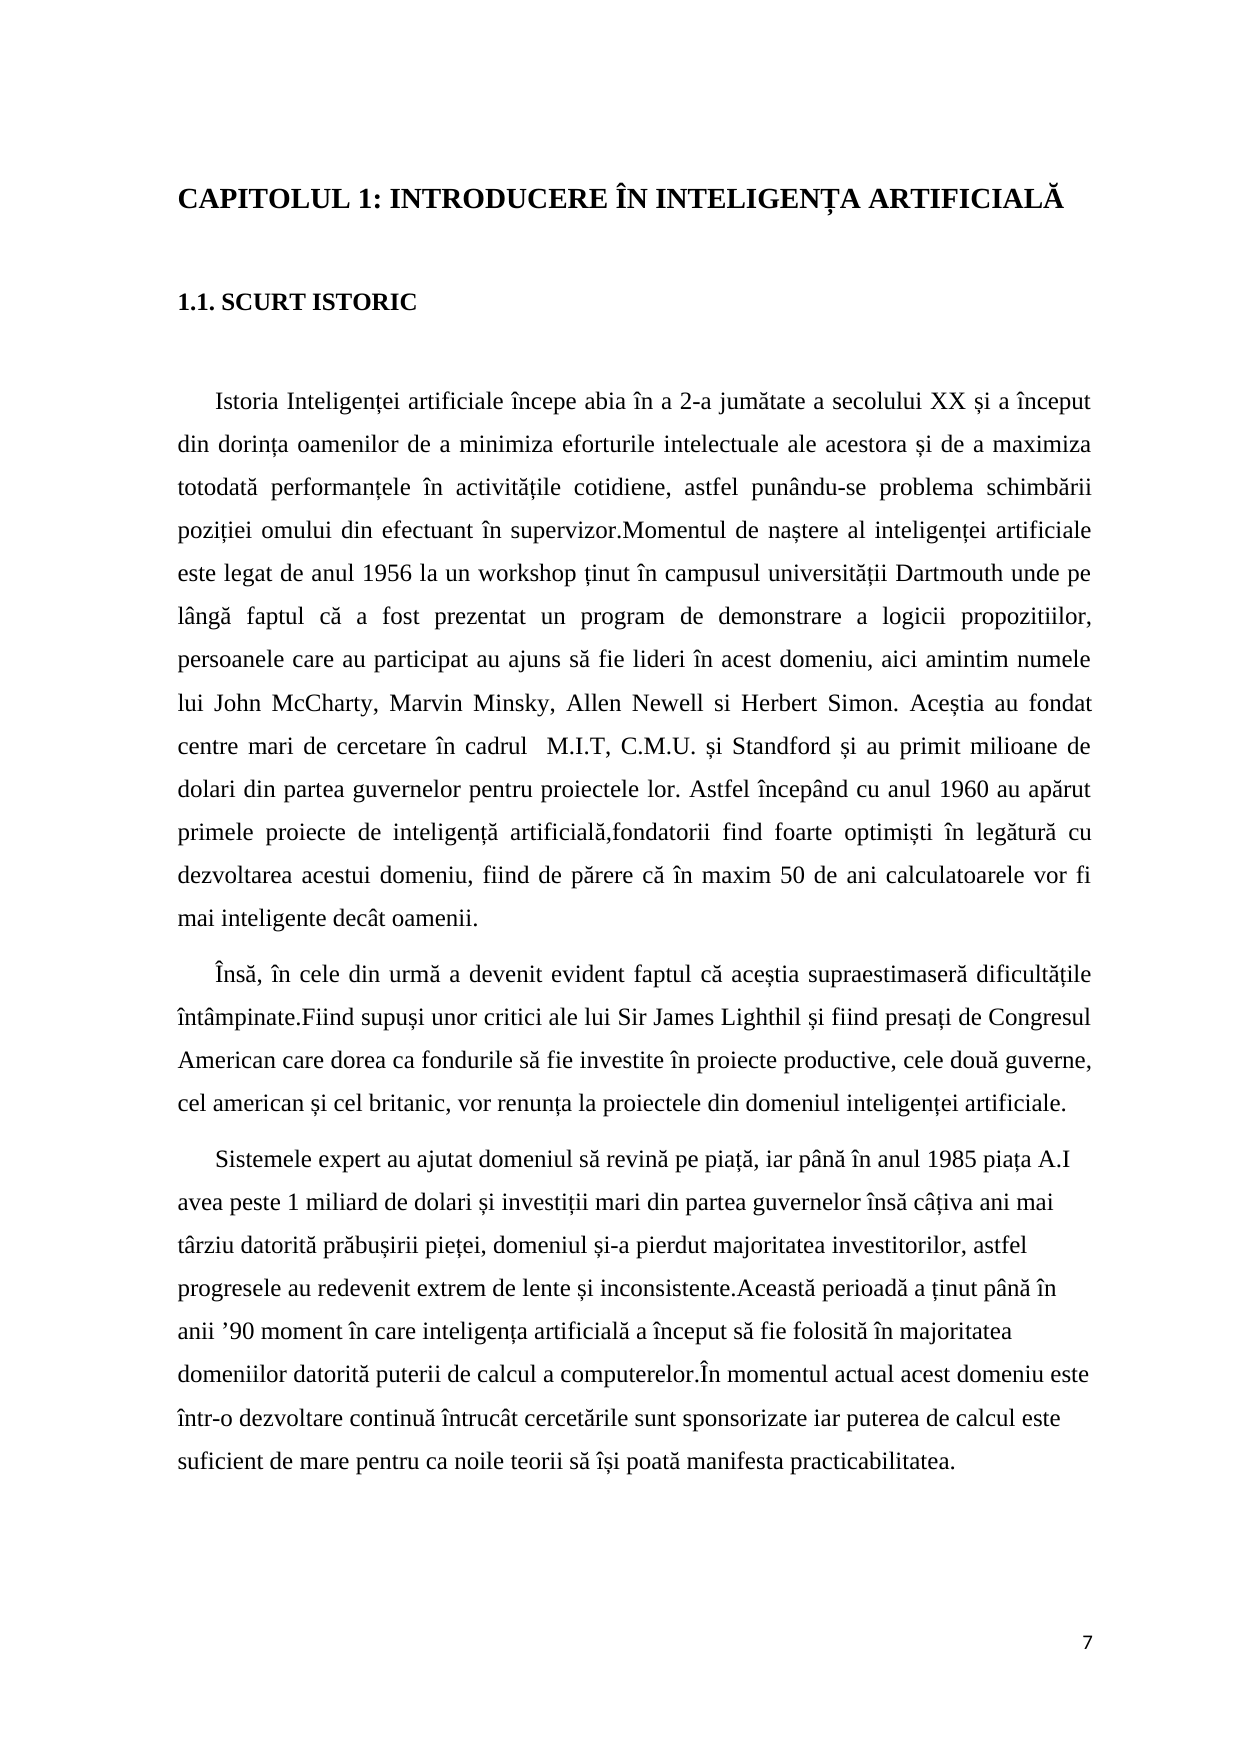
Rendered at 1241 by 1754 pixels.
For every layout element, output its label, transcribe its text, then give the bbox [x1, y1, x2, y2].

subtitle CAPITOLUL 1: INTRODUCERE ÎN INTELIGENȚA ARTIFICIALĂ [177, 181, 1092, 214]
text Sistemele expert au ajutat domeniul să revină pe piață, iar până în anul 1985 piața A.I avea peste 1 miliard de dolari și investiții mari din partea guvernelor însă câțiva ani mai târziu datorită prăbușirii pieței, domeniul și-a pierdut majoritatea investitorilor, astfel progresele au redevenit extrem de lente și inconsistente.Această perioadă a ținut până în anii ’90 moment în care inteligența artificială a început să fie folosită în majoritatea domeniilor datorită puterii de calcul a computerelor.În momentul actual acest domeniu este într-o dezvoltare continuă întrucât cercetările sunt sponsorizate iar puterea de calcul este suficient de mare pentru ca noile teorii să își poată manifesta practicabilitatea. [177, 1144, 1092, 1474]
text Istoria Inteligenței artificiale începe abia în a 2-a jumătate a secolului XX și a început din dorința oamenilor de a minimiza eforturile intelectuale ale acestora și de a maximiza totodată performanțele în activitățile cotidiene, astfel punându-se problema schimbării poziției omului din efectuant în supervizor.Momentul de naștere al inteligenței artificiale este legat de anul 1956 la un workshop ținut în campusul universității Dartmouth unde pe lângă faptul că a fost prezentat un program de demonstrare a logicii propozitiilor, persoanele care au participat au ajuns să fie lideri în acest domeniu, aici amintim numele lui John McCharty, Marvin Minsky, Allen Newell si Herbert Simon. Aceștia au fondat centre mari de cercetare în cadrul M.I.T, C.M.U. și Standford și au primit milioane de dolari din partea guvernelor pentru proiectele lor. Astfel începând cu anul 1960 au apărut primele proiecte de inteligență artificială,fondatorii find foarte optimiști în legătură cu dezvoltarea acestui domeniu, fiind de părere că în maxim 50 de ani calculatoarele vor fi mai inteligente decât oamenii. [177, 386, 1092, 932]
text Însă, în cele din urmă a devenit evident faptul că aceștia supraestimaseră dificultățile întâmpinate.Fiind supuși unor critici ale lui Sir James Lighthil și fiind presați de Congresul American care dorea ca fondurile să fie investite în proiecte productive, cele două guverne, cel american și cel britanic, vor renunța la proiectele din domeniul inteligenței artificiale. [177, 959, 1092, 1117]
subtitle 1.1. SCURT ISTORIC [177, 287, 1092, 316]
